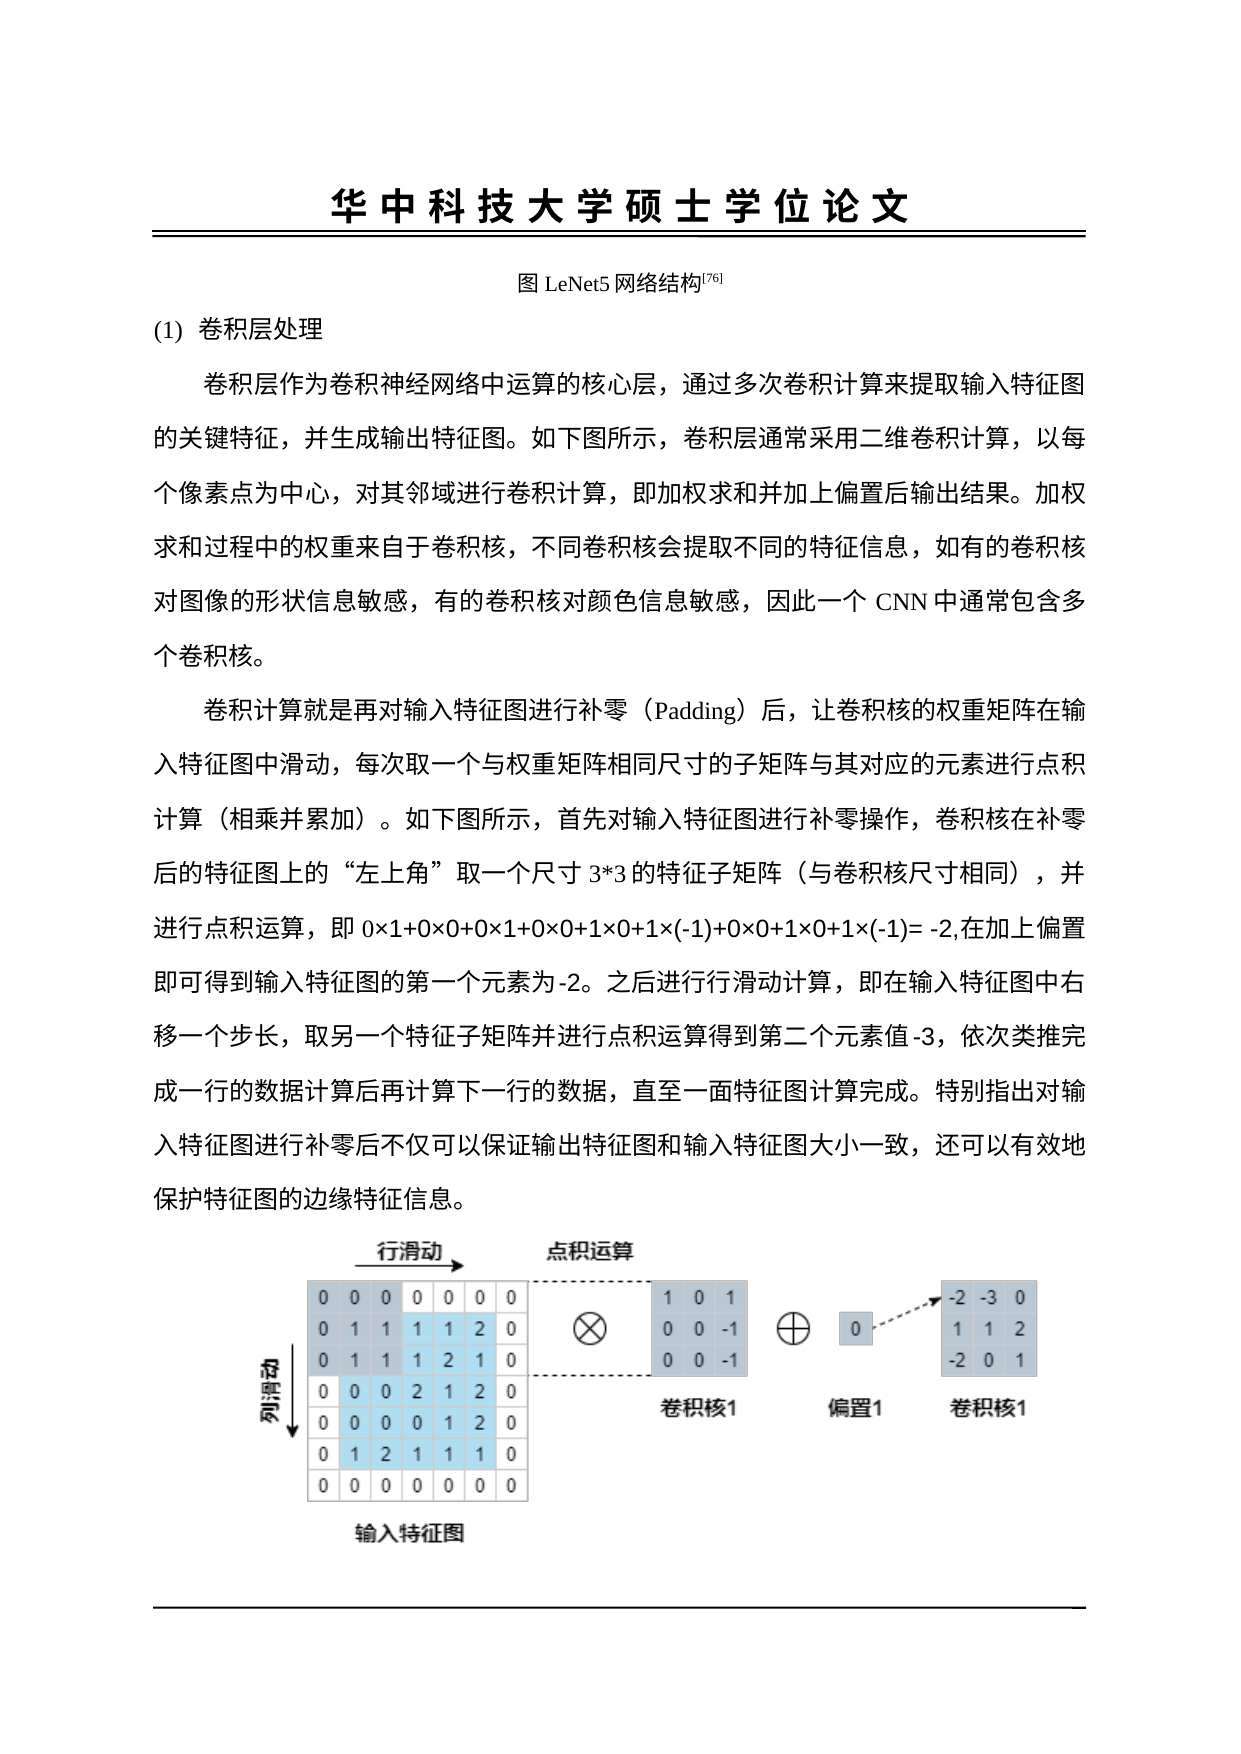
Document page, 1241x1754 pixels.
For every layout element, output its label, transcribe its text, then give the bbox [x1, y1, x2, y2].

text 图 LeNet5网络结构[76] [153, 266, 1087, 297]
list 卷积层作为卷积神经网络中运算的核心层，通过多次卷积计算来提取输入特征图的关键特征，并生成输出特征图。如下图所示，卷积层通常采用二维卷积计算，以每个像素点为中心，对其邻域进行卷积计算，即加权求和并加上偏置后输出结果。加权求和过程中的权重来自于卷积核，不同卷积核会提取不同的特征信息，如有的卷积核对图像的形状信息敏感，有的卷积核对颜色信息敏感，因此一个CNN中通常包含多个卷积核。 [153, 364, 1087, 672]
list 卷积层处理 [153, 310, 1087, 346]
list 卷积计算就是再对输入特征图进行补零（Padding）后，让卷积核的权重矩阵在输入特征图中滑动，每次取一个与权重矩阵相同尺寸的子矩阵与其对应的元素进行点积计算（相乘并累加）。如下图所示，首先对输入特征图进行补零操作，卷积核在补零后的特征图上的“左上角”取一个尺寸3*3的特征子矩阵（与卷积核尺寸相同），并进行点积运算，即0×1+0×0+0×1+0×0+1×0+1×(-1)+0×0+1×0+1×(-1)= -2,在加上偏置即可得到输入特征图的第一个元素为-2。之后进行行滑动计算，即在输入特征图中右移一个步长，取另一个特征子矩阵并进行点积运算得到第二个元素值-3，依次类推完成一行的数据计算后再计算下一行的数据，直至一面特征图计算完成。特别指出对输入特征图进行补零后不仅可以保证输出特征图和输入特征图大小一致，还可以有效地保护特征图的边缘特征信息。 [153, 691, 1087, 1216]
picture [246, 1234, 1045, 1549]
